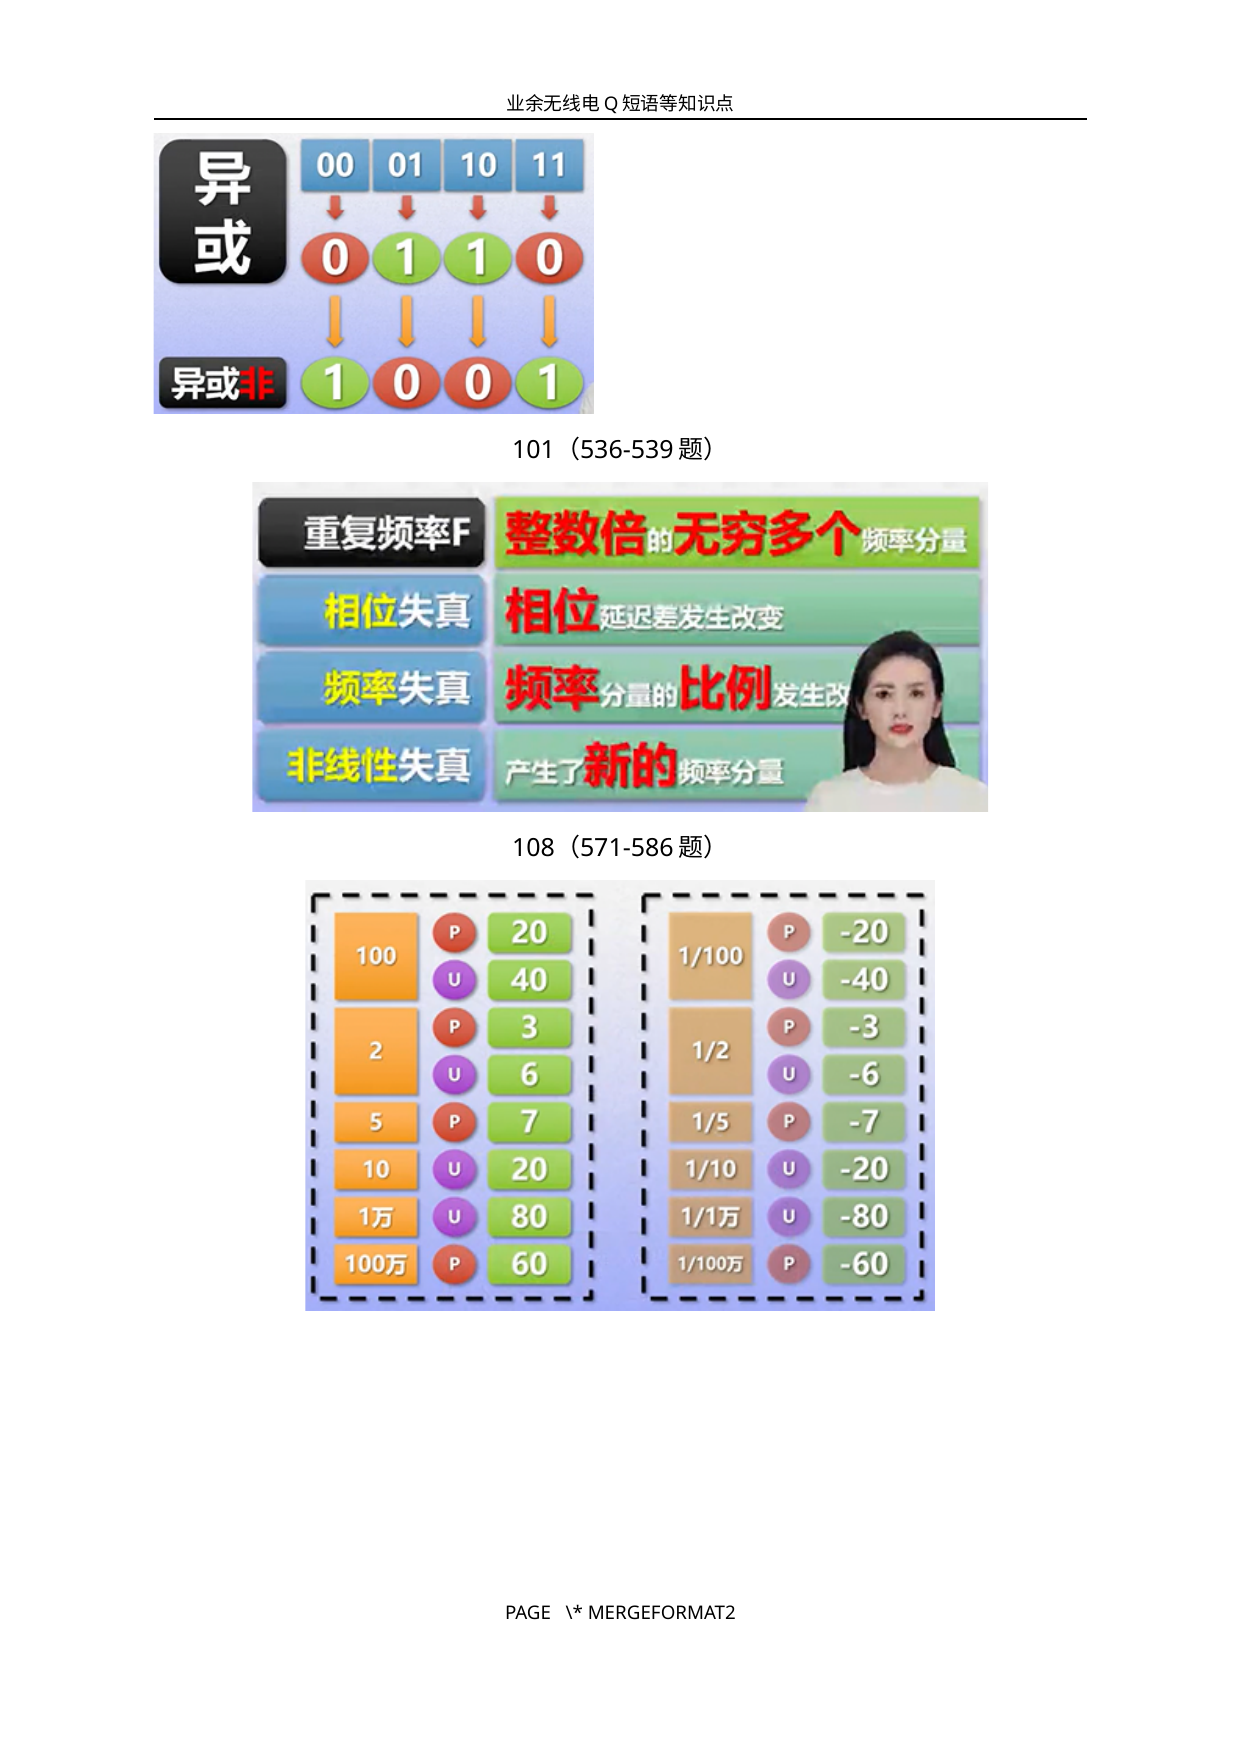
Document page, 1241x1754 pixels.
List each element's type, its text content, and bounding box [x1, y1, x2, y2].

picture [252, 482, 989, 812]
text 108（571-586题） [153, 828, 1087, 864]
text 101（536-539题） [153, 429, 1087, 466]
picture [153, 133, 594, 414]
picture [305, 880, 935, 1311]
